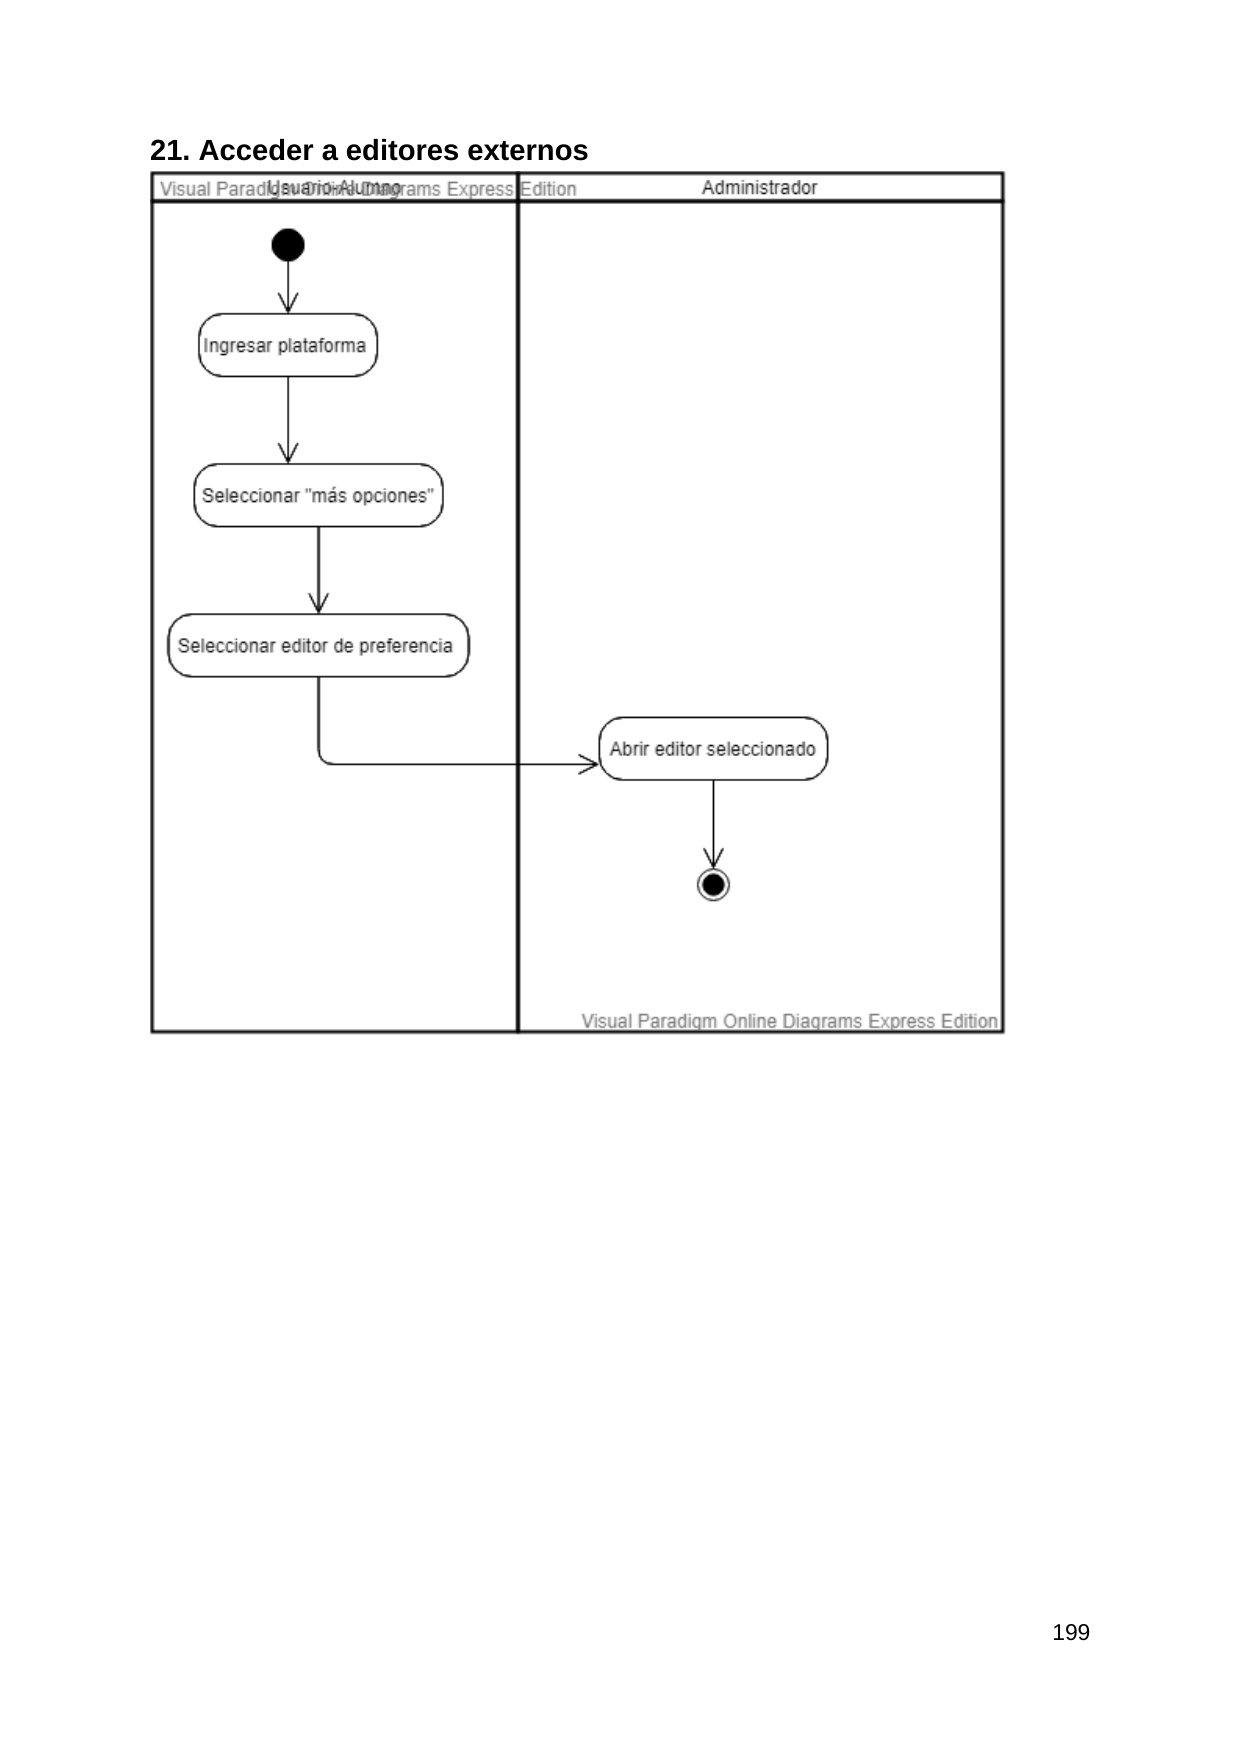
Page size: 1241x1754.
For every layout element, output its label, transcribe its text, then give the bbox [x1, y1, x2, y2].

picture [150, 171, 1007, 1036]
text 21. Acceder a editores externos [150, 133, 1090, 166]
